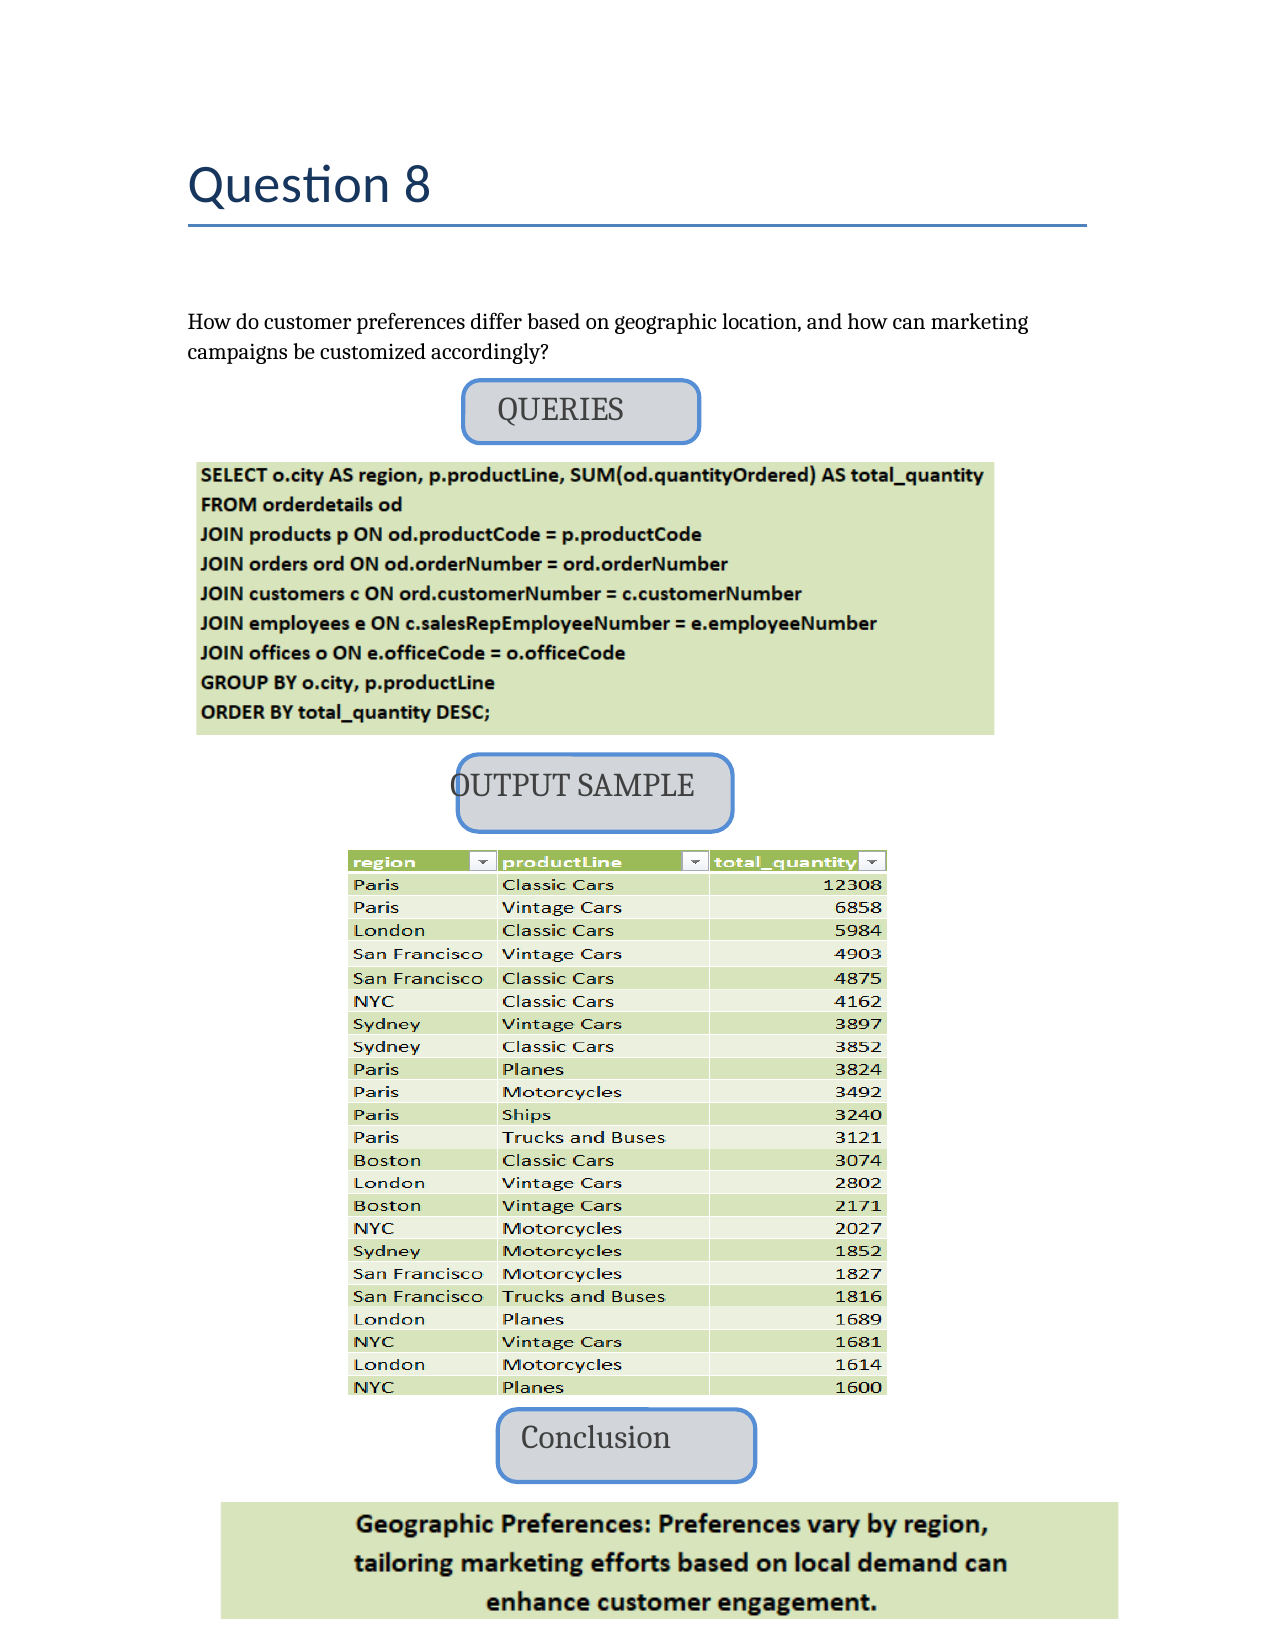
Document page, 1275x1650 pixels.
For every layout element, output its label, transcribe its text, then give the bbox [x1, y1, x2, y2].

picture [218, 1502, 1119, 1619]
title Question 8 [187, 150, 1087, 227]
text How do customer preferences differ based on geographic location, and how can marketing campaigns be customized accordingly? [187, 309, 1087, 365]
picture [347, 850, 888, 1395]
picture [196, 462, 995, 735]
